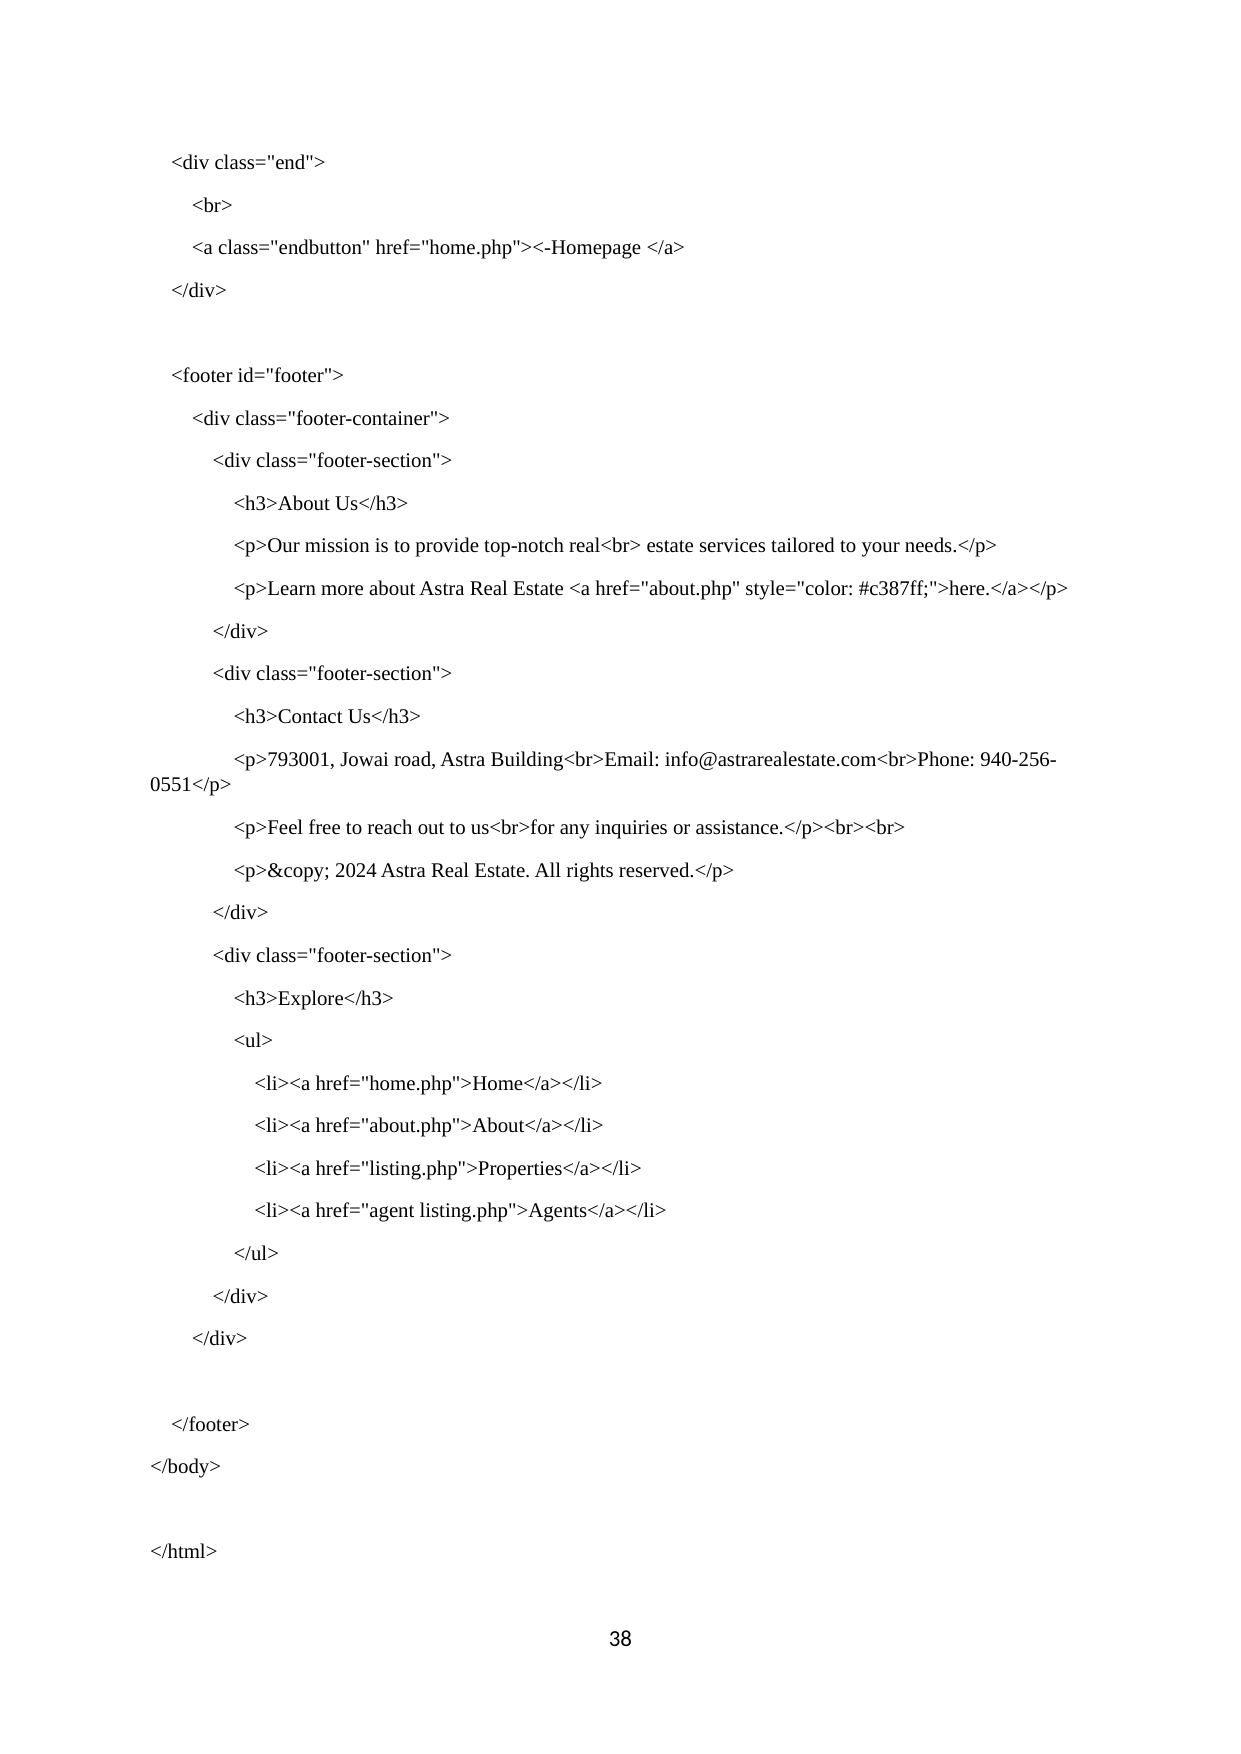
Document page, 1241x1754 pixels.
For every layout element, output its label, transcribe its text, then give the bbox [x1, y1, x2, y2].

text <p>793001, Jowai road, Astra Building<br>Email: info@astrarealestate.com<br>Phone: 940-256-0551</p> [150, 746, 1090, 796]
text <ul> [150, 1028, 1090, 1052]
text <div class="footer-section"> [150, 448, 1090, 472]
text </html> [150, 1539, 1090, 1563]
text </body> [150, 1454, 1090, 1478]
text <p>Our mission is to provide top-notch real<br> estate services tailored to your needs.</p> [150, 533, 1090, 557]
text <li><a href="about.php">About</a></li> [150, 1113, 1090, 1137]
text </ul> [150, 1241, 1090, 1265]
text </div> [150, 1326, 1090, 1350]
text <h3>Explore</h3> [150, 985, 1090, 1009]
text <div class="end"> [150, 150, 1090, 174]
text </div> [150, 278, 1090, 302]
text </div> [150, 619, 1090, 643]
text <h3>About Us</h3> [150, 491, 1090, 515]
text <p>Learn more about Astra Real Estate <a href="about.php" style="color: #c387ff;">here.</a></p> [150, 576, 1090, 600]
text <h3>Contact Us</h3> [150, 704, 1090, 728]
text </footer> [150, 1411, 1090, 1436]
text <p>Feel free to reach out to us<br>for any inquiries or assistance.</p><br><br> [150, 815, 1090, 839]
text <div class="footer-section"> [150, 661, 1090, 685]
text <p>&copy; 2024 Astra Real Estate. All rights reserved.</p> [150, 858, 1090, 882]
text <li><a href="listing.php">Properties</a></li> [150, 1156, 1090, 1180]
text </div> [150, 1284, 1090, 1308]
text </div> [150, 900, 1090, 924]
text <br> [150, 193, 1090, 217]
text <a class="endbutton" href="home.php"><-Homepage </a> [150, 235, 1090, 259]
text <div class="footer-container"> [150, 406, 1090, 430]
text <li><a href="home.php">Home</a></li> [150, 1071, 1090, 1095]
text <li><a href="agent listing.php">Agents</a></li> [150, 1198, 1090, 1222]
text <div class="footer-section"> [150, 943, 1090, 967]
text <footer id="footer"> [150, 363, 1090, 387]
